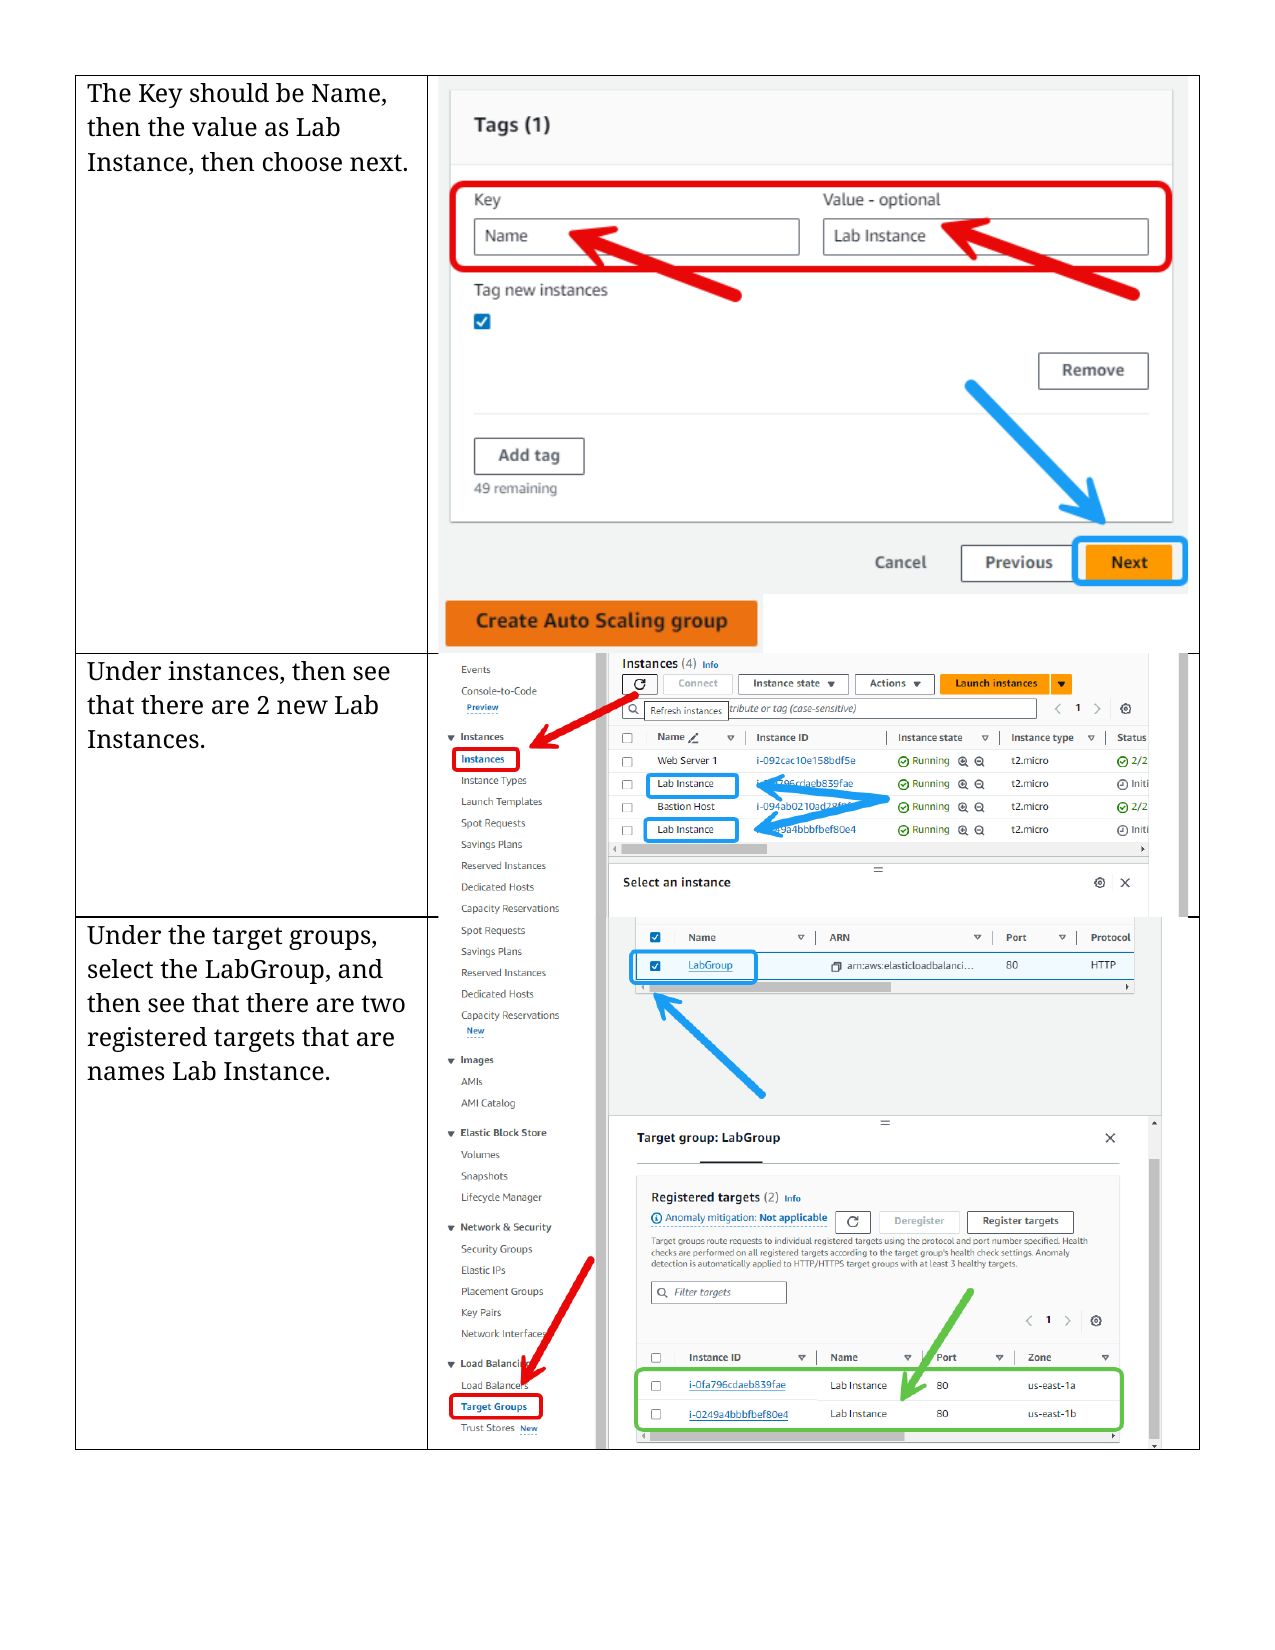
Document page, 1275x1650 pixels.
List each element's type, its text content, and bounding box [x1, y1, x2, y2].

table_cell Under instances, then see that there are 2 new Lab Instances. [76, 654, 427, 916]
picture [438, 76, 1189, 1449]
table_cell [428, 76, 438, 653]
table_cell The Key should be Name, then the value as Lab Instance, then choose next. [76, 76, 427, 653]
table_cell [764, 76, 1199, 653]
table_cell [428, 918, 438, 1448]
table_cell Under the target groups, select the LabGroup, and then see that there are two registered targets that are names Lab Instance. [76, 918, 427, 1448]
table_cell [1189, 654, 1199, 916]
table_cell [1189, 918, 1199, 1448]
table_cell [428, 654, 438, 916]
